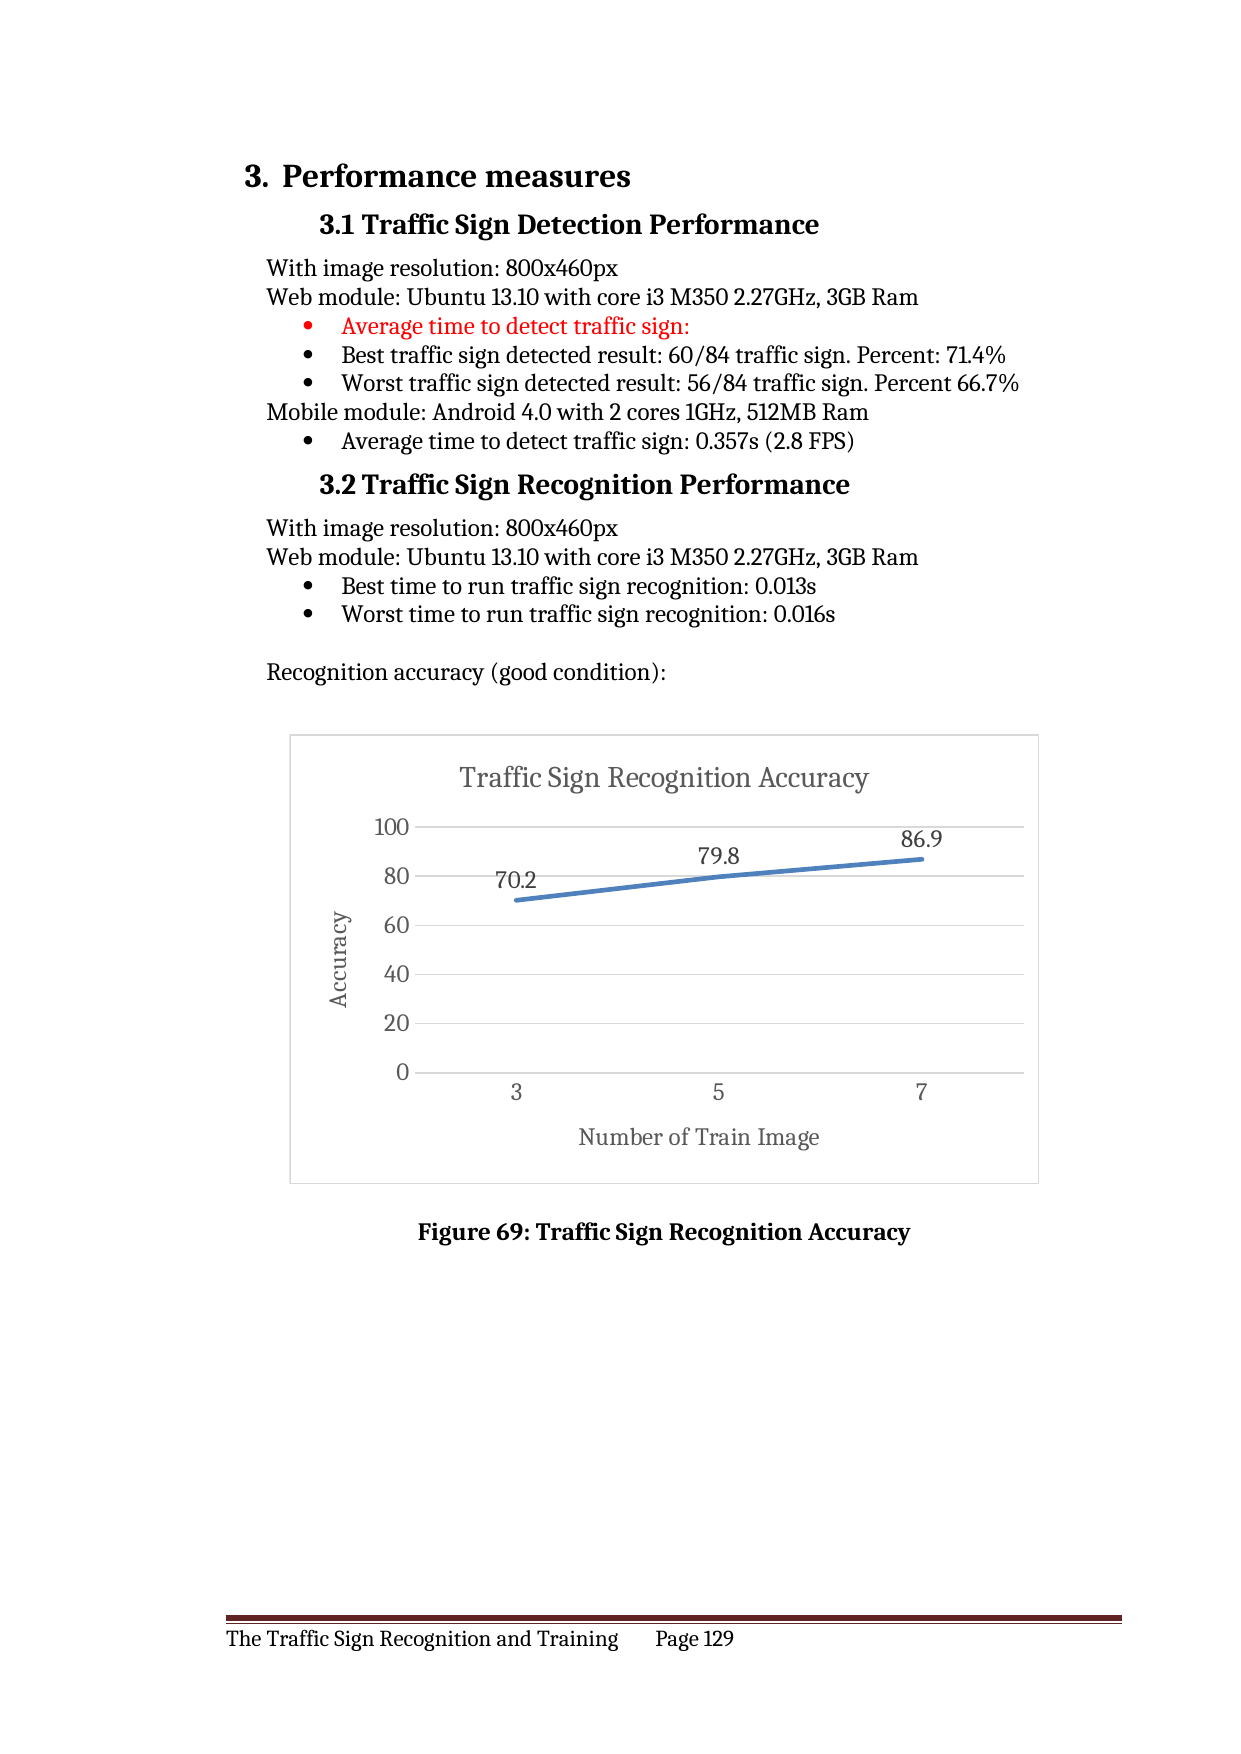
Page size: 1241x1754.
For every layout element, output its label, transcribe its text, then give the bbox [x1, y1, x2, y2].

text With image resolution: 800x460px [207, 514, 1122, 543]
text Mobile module: Android 4.0 with 2 cores 1GHz, 512MB Ram [207, 398, 1122, 427]
subtitle Performance measures [244, 157, 1122, 196]
list Best traffic sign detected result: 60/84 traffic sign. Percent: 71.4% [303, 341, 1122, 369]
list Average time to detect traffic sign: [303, 312, 1122, 341]
text Web module: Ubuntu 13.10 with core i3 M350 2.27GHz, 3GB Ram [207, 543, 1122, 572]
subtitle Traffic Sign Detection Performance [319, 208, 1122, 242]
text With image resolution: 800x460px [207, 254, 1122, 283]
list Best time to run traffic sign recognition: 0.013s [303, 572, 1122, 600]
list Worst time to run traffic sign recognition: 0.016s [303, 600, 1122, 629]
subtitle Traffic Sign Recognition Performance [319, 468, 1122, 502]
text Web module: Ubuntu 13.10 with core i3 M350 2.27GHz, 3GB Ram [207, 283, 1122, 312]
text Recognition accuracy (good condition): [207, 658, 1122, 687]
list Average time to detect traffic sign: 0.357s (2.8 FPS) [303, 427, 1122, 456]
list Worst traffic sign detected result: 56/84 traffic sign. Percent 66.7% [303, 369, 1122, 398]
